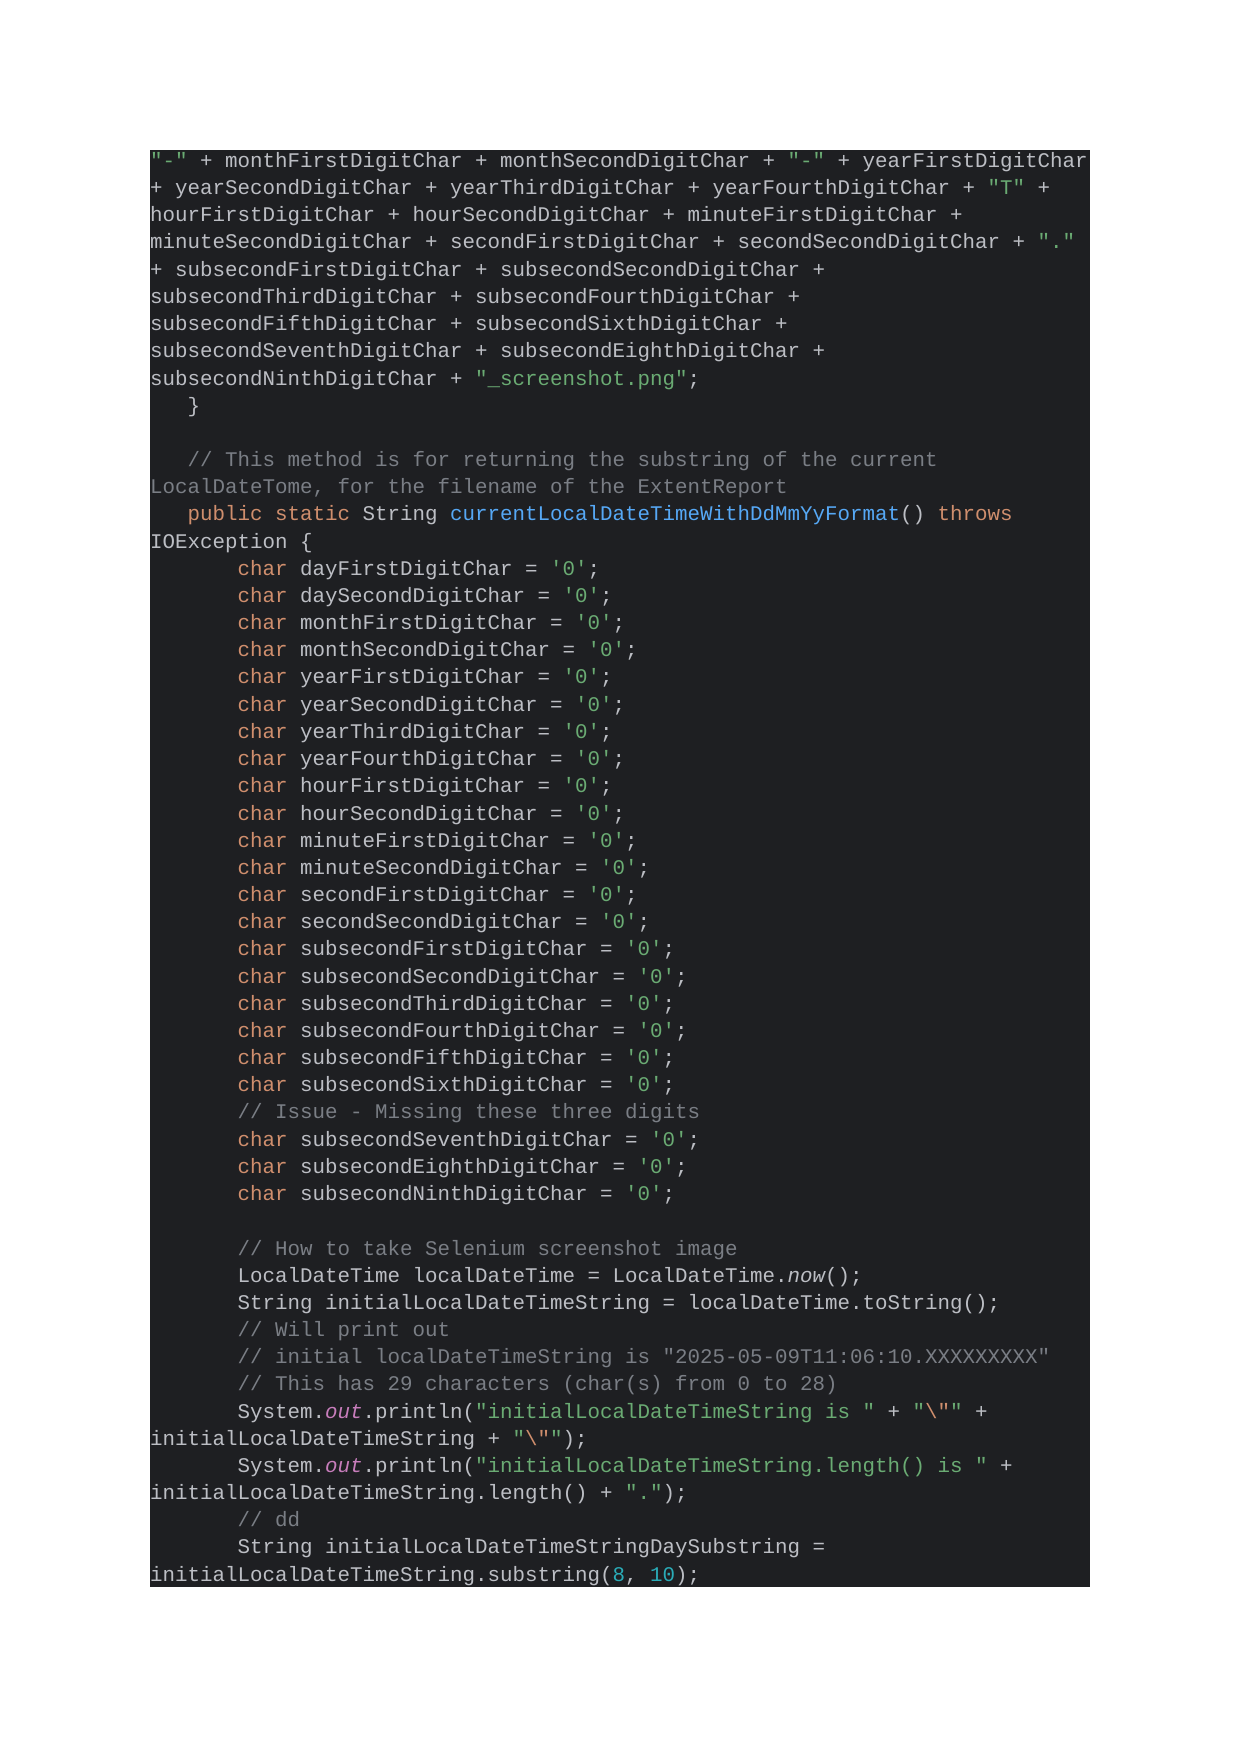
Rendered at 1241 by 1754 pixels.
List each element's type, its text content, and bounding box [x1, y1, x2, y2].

text char hourFirstDigitChar = '0'; [150, 775, 1090, 799]
text char dayFirstDigitChar = '0'; [150, 558, 1090, 581]
text char subsecondSecondDigitChar = '0'; [150, 966, 1090, 989]
text String initialLocalDateTimeString = localDateTime.toString(); [150, 1292, 1090, 1316]
text char subsecondFifthDigitChar = '0'; [150, 1047, 1090, 1071]
text char yearThirdDigitChar = '0'; [150, 721, 1090, 744]
text // dd [150, 1509, 1090, 1533]
text char hourSecondDigitChar = '0'; [150, 802, 1090, 826]
text char secondFirstDigitChar = '0'; [150, 884, 1090, 908]
text LocalDateTime localDateTime = LocalDateTime.now(); [150, 1265, 1090, 1288]
text // Will print out [150, 1319, 1090, 1343]
text // How to take Selenium screenshot image [150, 1237, 1090, 1261]
text char minuteFirstDigitChar = '0'; [150, 830, 1090, 853]
text char yearFourthDigitChar = '0'; [150, 748, 1090, 772]
text char subsecondNinthDigitChar = '0'; [150, 1183, 1090, 1207]
text char monthFirstDigitChar = '0'; [150, 612, 1090, 636]
text char daySecondDigitChar = '0'; [150, 585, 1090, 609]
text System.out.println("initialLocalDateTimeString.length() is " + initialLocalDateTimeString.length() + "."); [150, 1455, 1090, 1506]
text char subsecondEighthDigitChar = '0'; [150, 1156, 1090, 1179]
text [150, 150, 1090, 391]
text } [150, 395, 1090, 418]
text // initial localDateTimeString is "2025-05-09T11:06:10.XXXXXXXXX" [150, 1346, 1090, 1370]
text char minuteSecondDigitChar = '0'; [150, 857, 1090, 881]
text // This has 29 characters (char(s) from 0 to 28) [150, 1373, 1090, 1397]
text System.out.println("initialLocalDateTimeString is " + "\"" + initialLocalDateTimeString + "\""); [150, 1401, 1090, 1451]
text char subsecondFirstDigitChar = '0'; [150, 938, 1090, 962]
text char subsecondSixthDigitChar = '0'; [150, 1074, 1090, 1098]
text char subsecondSeventhDigitChar = '0'; [150, 1129, 1090, 1152]
text char yearSecondDigitChar = '0'; [150, 694, 1090, 717]
text char monthSecondDigitChar = '0'; [150, 639, 1090, 663]
text char yearFirstDigitChar = '0'; [150, 667, 1090, 690]
text String initialLocalDateTimeStringDaySubstring = initialLocalDateTimeString.substring(8, 10); [150, 1537, 1090, 1587]
text public static String currentLocalDateTimeWithDdMmYyFormat() throws IOException { [150, 503, 1090, 554]
text char subsecondThirdDigitChar = '0'; [150, 993, 1090, 1016]
text char secondSecondDigitChar = '0'; [150, 911, 1090, 935]
text char subsecondFourthDigitChar = '0'; [150, 1020, 1090, 1044]
text // This method is for returning the substring of the current LocalDateTome, for the filename of the ExtentReport [150, 449, 1090, 500]
text // Issue - Missing these three digits [150, 1102, 1090, 1125]
